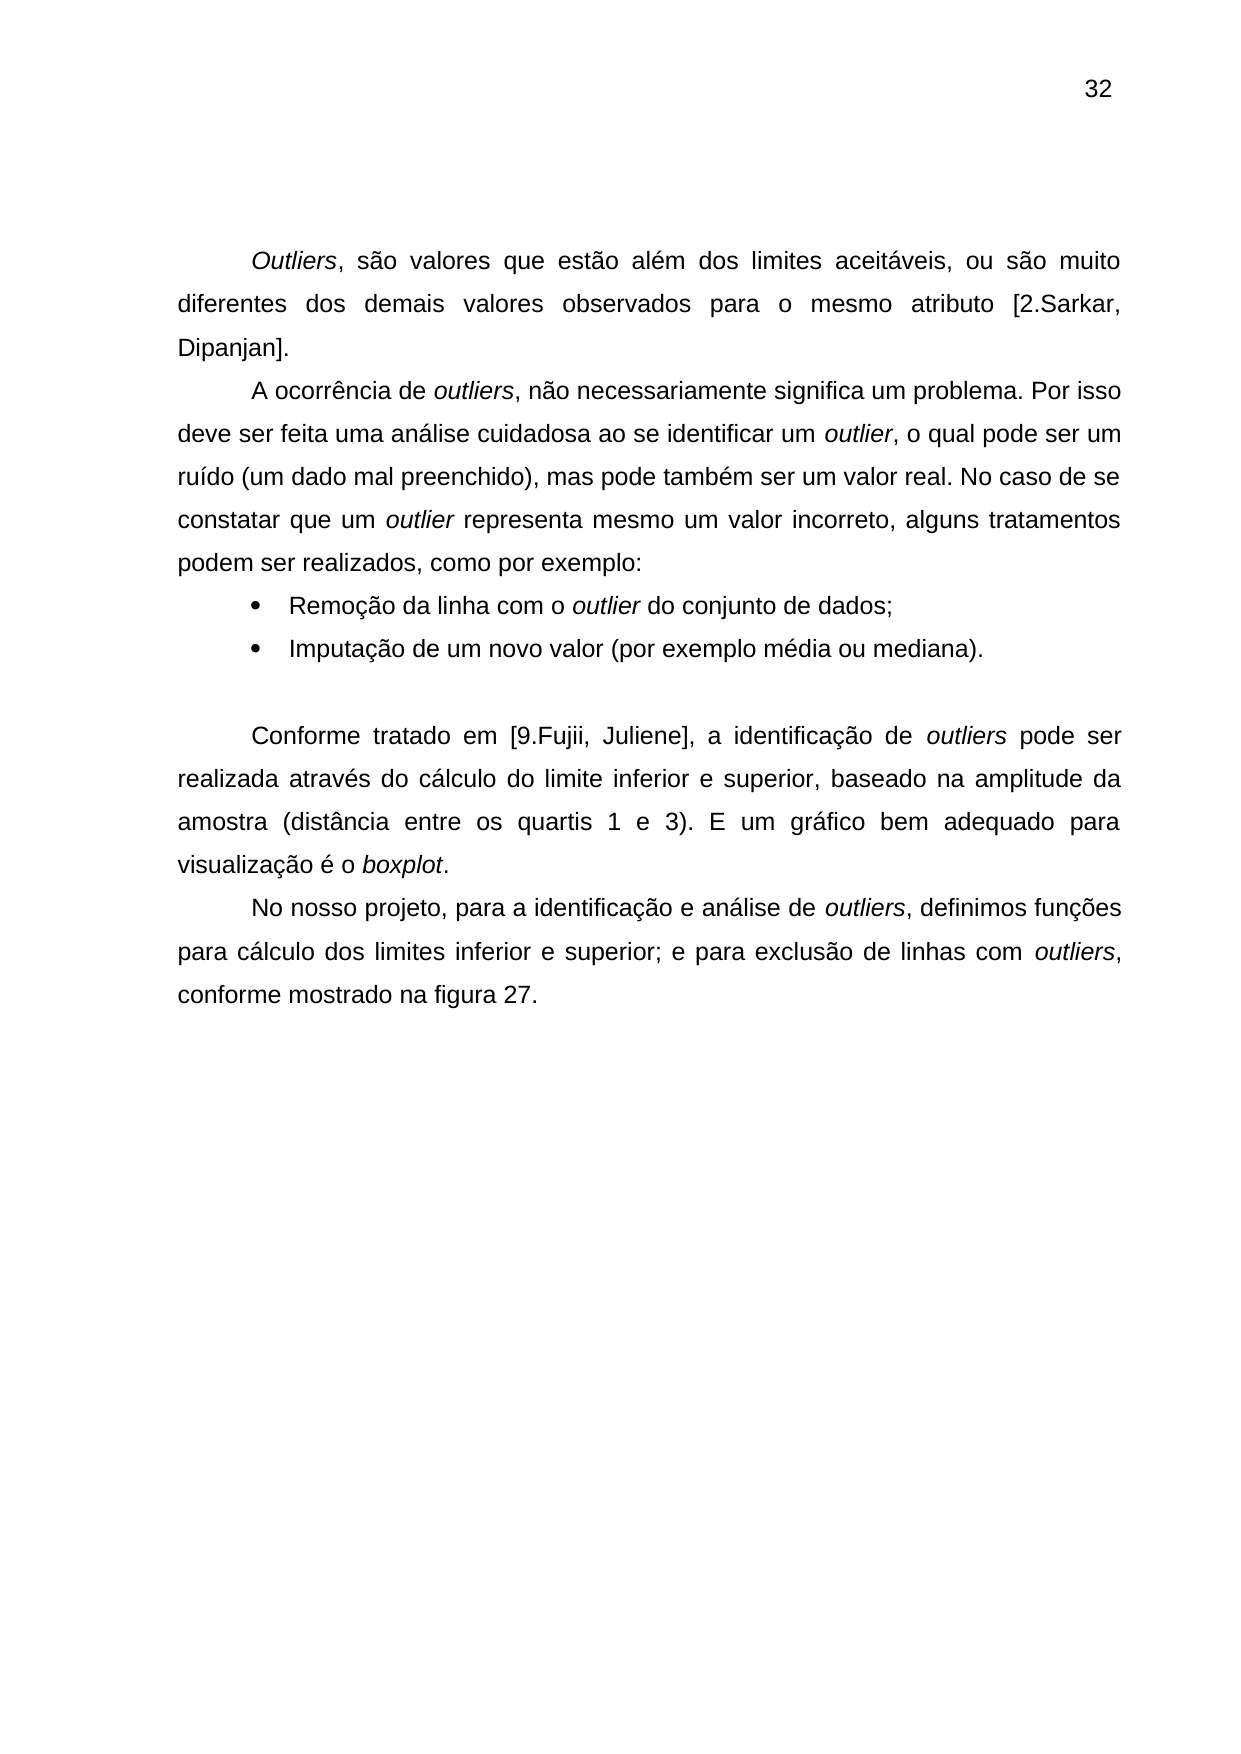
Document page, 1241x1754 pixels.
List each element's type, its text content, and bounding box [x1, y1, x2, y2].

list Imputação de um novo valor (por exemplo média ou mediana). [251, 634, 1122, 663]
list Remoção da linha com o outlier do conjunto de dados; [251, 591, 1122, 620]
text Conforme tratado em [9.Fujii, Juliene], a identificação de outliers pode ser realizada através do cálculo do limite inferior e superior, baseado na amplitude da amostra (distância entre os quartis 1 e 3). E um gráfico bem adequado para visualização é o boxplot. [177, 721, 1122, 879]
text A ocorrência de outliers, não necessariamente significa um problema. Por isso deve ser feita uma análise cuidadosa ao se identificar um outlier, o qual pode ser um ruído (um dado mal preenchido), mas pode também ser um valor real. No caso de se constatar que um outlier representa mesmo um valor incorreto, alguns tratamentos podem ser realizados, como por exemplo: [177, 376, 1122, 577]
text No nosso projeto, para a identificação e análise de outliers, definimos funções para cálculo dos limites inferior e superior; e para exclusão de linhas com outliers, conforme mostrado na figura 27. [177, 893, 1122, 1008]
text Outliers, são valores que estão além dos limites aceitáveis, ou são muito diferentes dos demais valores observados para o mesmo atributo [2.Sarkar, Dipanjan]. [177, 246, 1122, 361]
